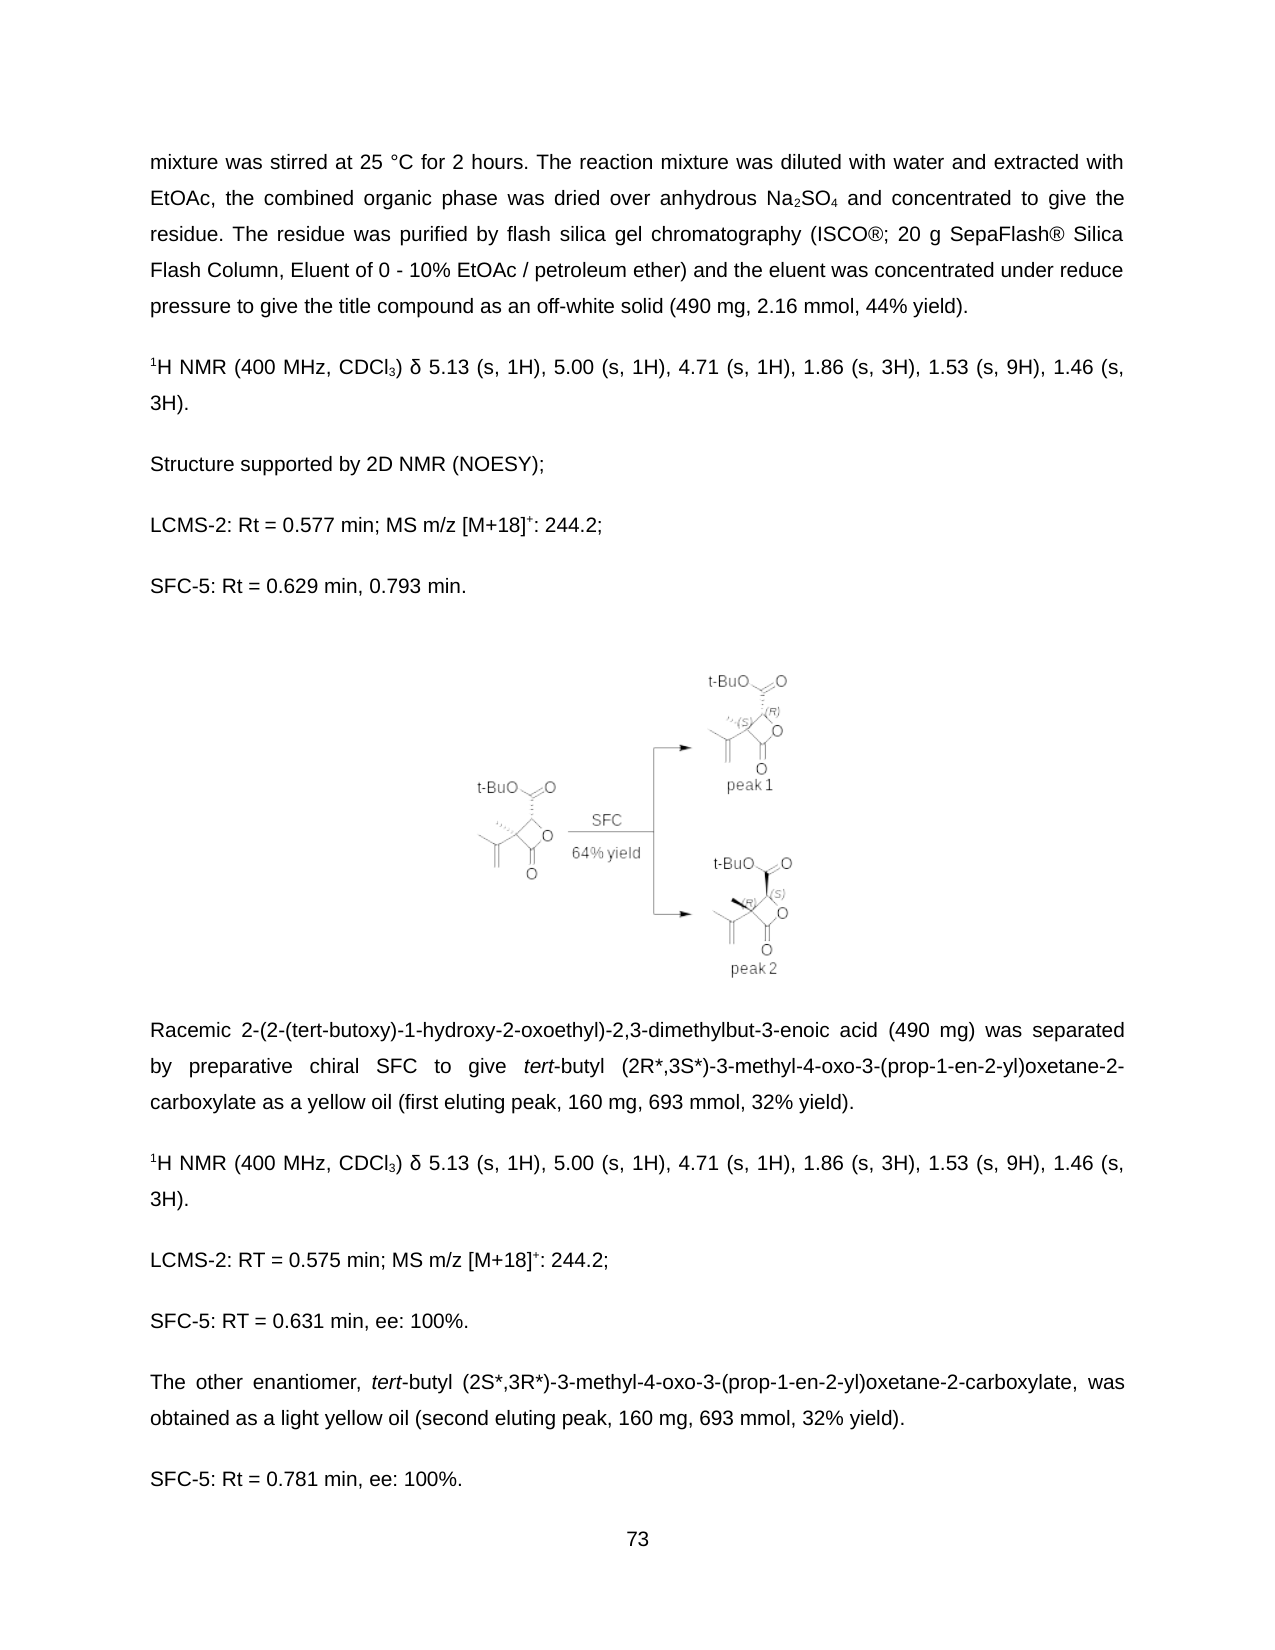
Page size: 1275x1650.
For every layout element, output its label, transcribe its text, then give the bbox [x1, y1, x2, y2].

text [150, 150, 1125, 318]
text SFC-5: Rt = 0.629 min, 0.793 min. [150, 573, 1125, 597]
text LCMS-2: Rt = 0.577 min; MS m/z [M+18]+: 244.2; [150, 512, 1125, 536]
text SFC-5: Rt = 0.781 min, ee: 100%. [150, 1467, 1125, 1491]
text Racemic 2-(2-(tert-butoxy)-1-hydroxy-2-oxoethyl)-2,3-dimethylbut-3-enoic acid (490 mg) was separated by preparative chiral SFC to give tert-butyl (2R*,3S*)-3-methyl-4-oxo-3-(prop-1-en-2-yl)oxetane-2-carboxylate as a yellow oil (first eluting peak, 160 mg, 693 mmol, 32% yield). [150, 1018, 1125, 1114]
text SFC-5: RT = 0.631 min, ee: 100%. [150, 1309, 1125, 1333]
text Structure supported by 2D NMR (NOESY); [150, 452, 1125, 476]
text 1H NMR (400 MHz, CDCl3) δ 5.13 (s, 1H), 5.00 (s, 1H), 4.71 (s, 1H), 1.86 (s, 3H), 1.53 (s, 9H), 1.46 (s, 3H). [150, 1151, 1125, 1211]
text 1H NMR (400 MHz, CDCl3) δ 5.13 (s, 1H), 5.00 (s, 1H), 4.71 (s, 1H), 1.86 (s, 3H), 1.53 (s, 9H), 1.46 (s, 3H). [150, 355, 1125, 414]
text The other enantiomer, tert-butyl (2S*,3R*)-3-methyl-4-oxo-3-(prop-1-en-2-yl)oxetane-2-carboxylate, was obtained as a light yellow oil (second eluting peak, 160 mg, 693 mmol, 32% yield). [150, 1370, 1125, 1430]
text LCMS-2: RT = 0.575 min; MS m/z [M+18]+: 244.2; [150, 1248, 1125, 1272]
